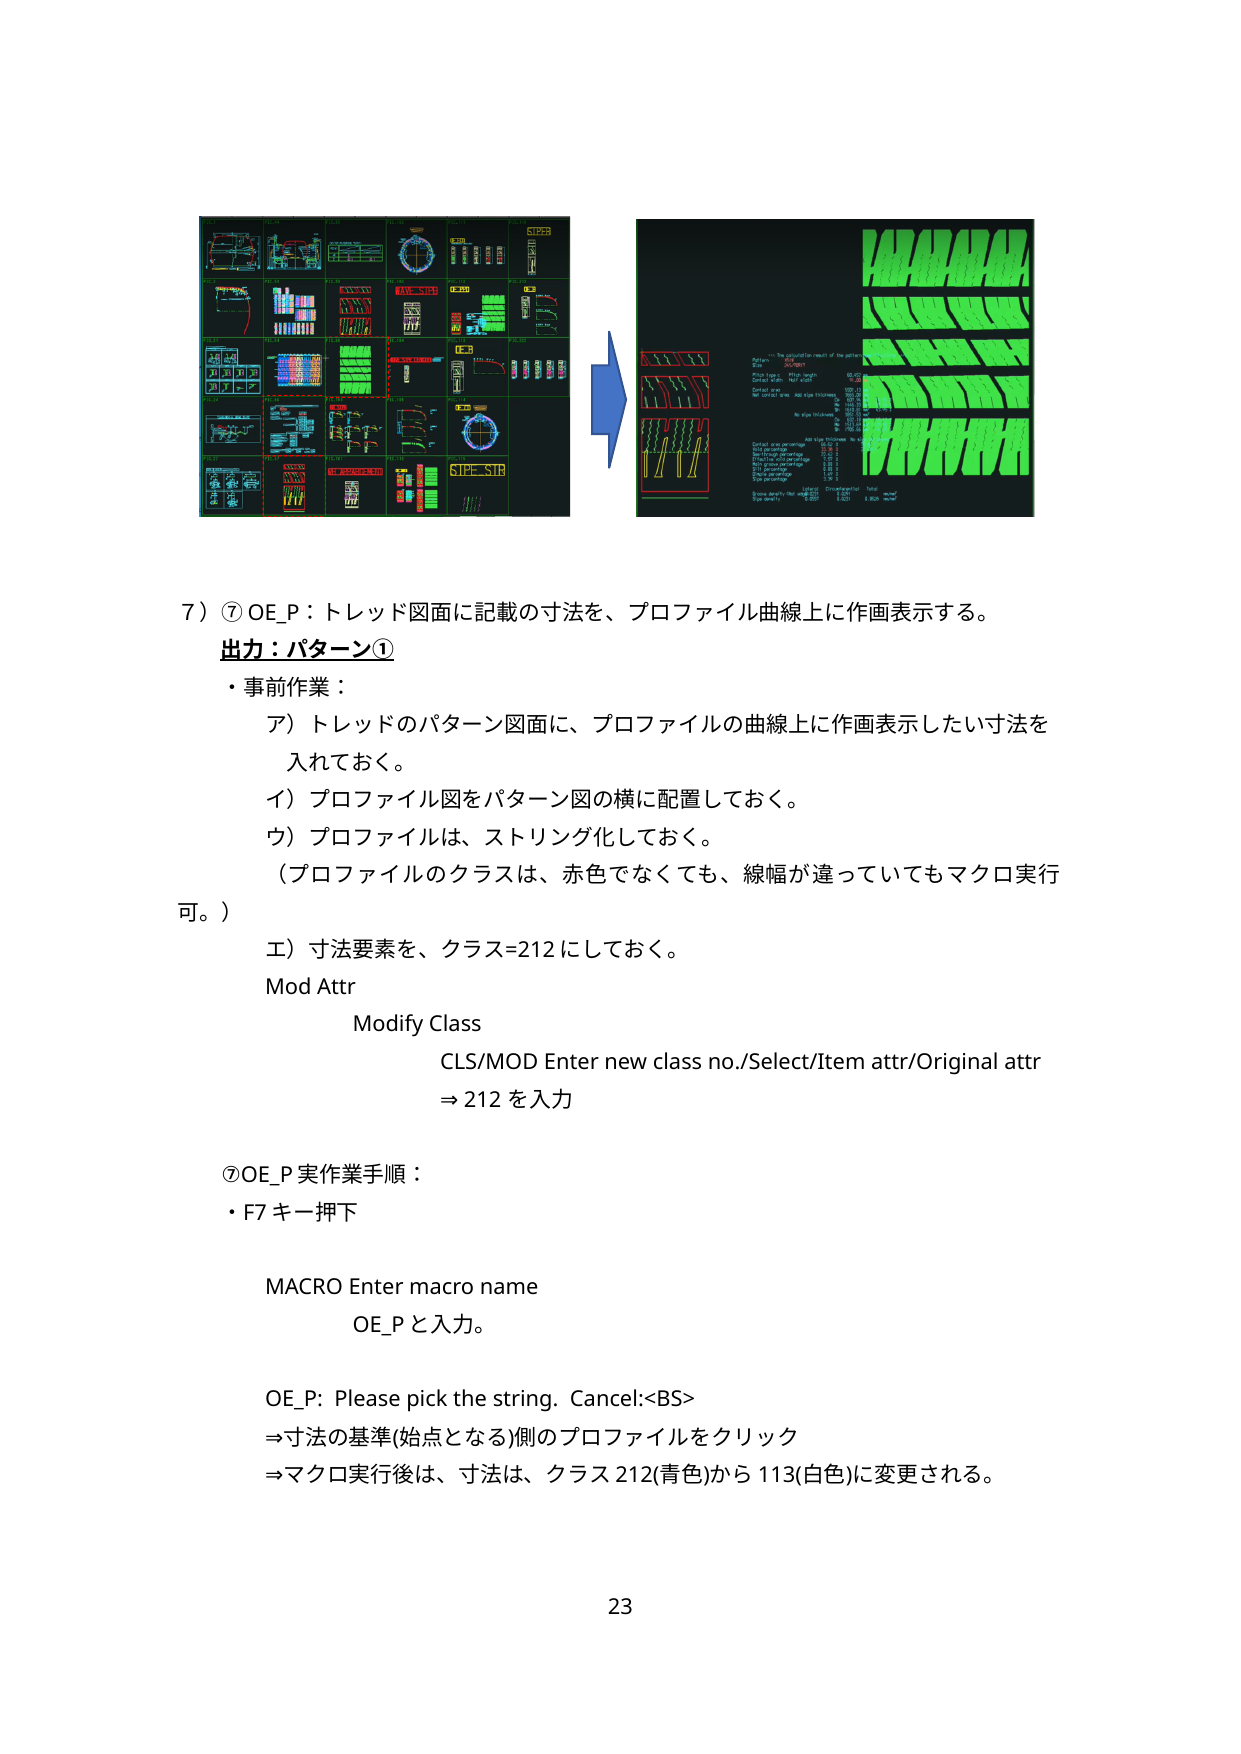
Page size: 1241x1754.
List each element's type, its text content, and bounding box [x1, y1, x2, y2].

subtitle ７）⑦OE_P：トレッド図面に記載の寸法を、プロファイル曲線上に作画表示する。 [177, 592, 1063, 629]
text イ）プロファイル図をパターン図の横に配置しておく。 [177, 779, 1063, 817]
picture [199, 216, 571, 517]
list ア）トレッドのパターン図面に、プロファイルの曲線上に作画表示したい寸法を [215, 704, 1063, 742]
text ・事前作業： [177, 667, 1063, 704]
list 入れておく。 [265, 742, 1063, 779]
text Modify Class [177, 1004, 1063, 1042]
text OE_P: Please pick the string. Cancel:<BS> [177, 1379, 1063, 1417]
text Mod Attr [177, 967, 1063, 1004]
text ⇒マクロ実行後は、寸法は、クラス212(青色)から113(白色)に変更される。 [177, 1454, 1063, 1492]
text CLS/MOD Enter new class no./Select/Item attr/Original attr [177, 1042, 1063, 1079]
text ⑦OE_P実作業手順： [177, 1154, 1063, 1192]
text エ）寸法要素を、クラス=212にしておく。 [177, 929, 1063, 967]
text 出力：パターン① [177, 629, 1063, 667]
text MACRO Enter macro name [177, 1267, 1063, 1304]
text ・F7キー押下 [177, 1192, 1063, 1229]
text ⇒ 212 を入力 [177, 1079, 1063, 1117]
text ⇒寸法の基準(始点となる)側のプロファイルをクリック [177, 1417, 1063, 1454]
text ウ）プロファイルは、ストリング化しておく。 [177, 817, 1063, 854]
text OE_Pと入力。 [177, 1304, 1063, 1342]
picture [636, 219, 1035, 517]
text （プロファイルのクラスは、赤色でなくても、線幅が違っていてもマクロ実行可。） [177, 854, 1063, 929]
